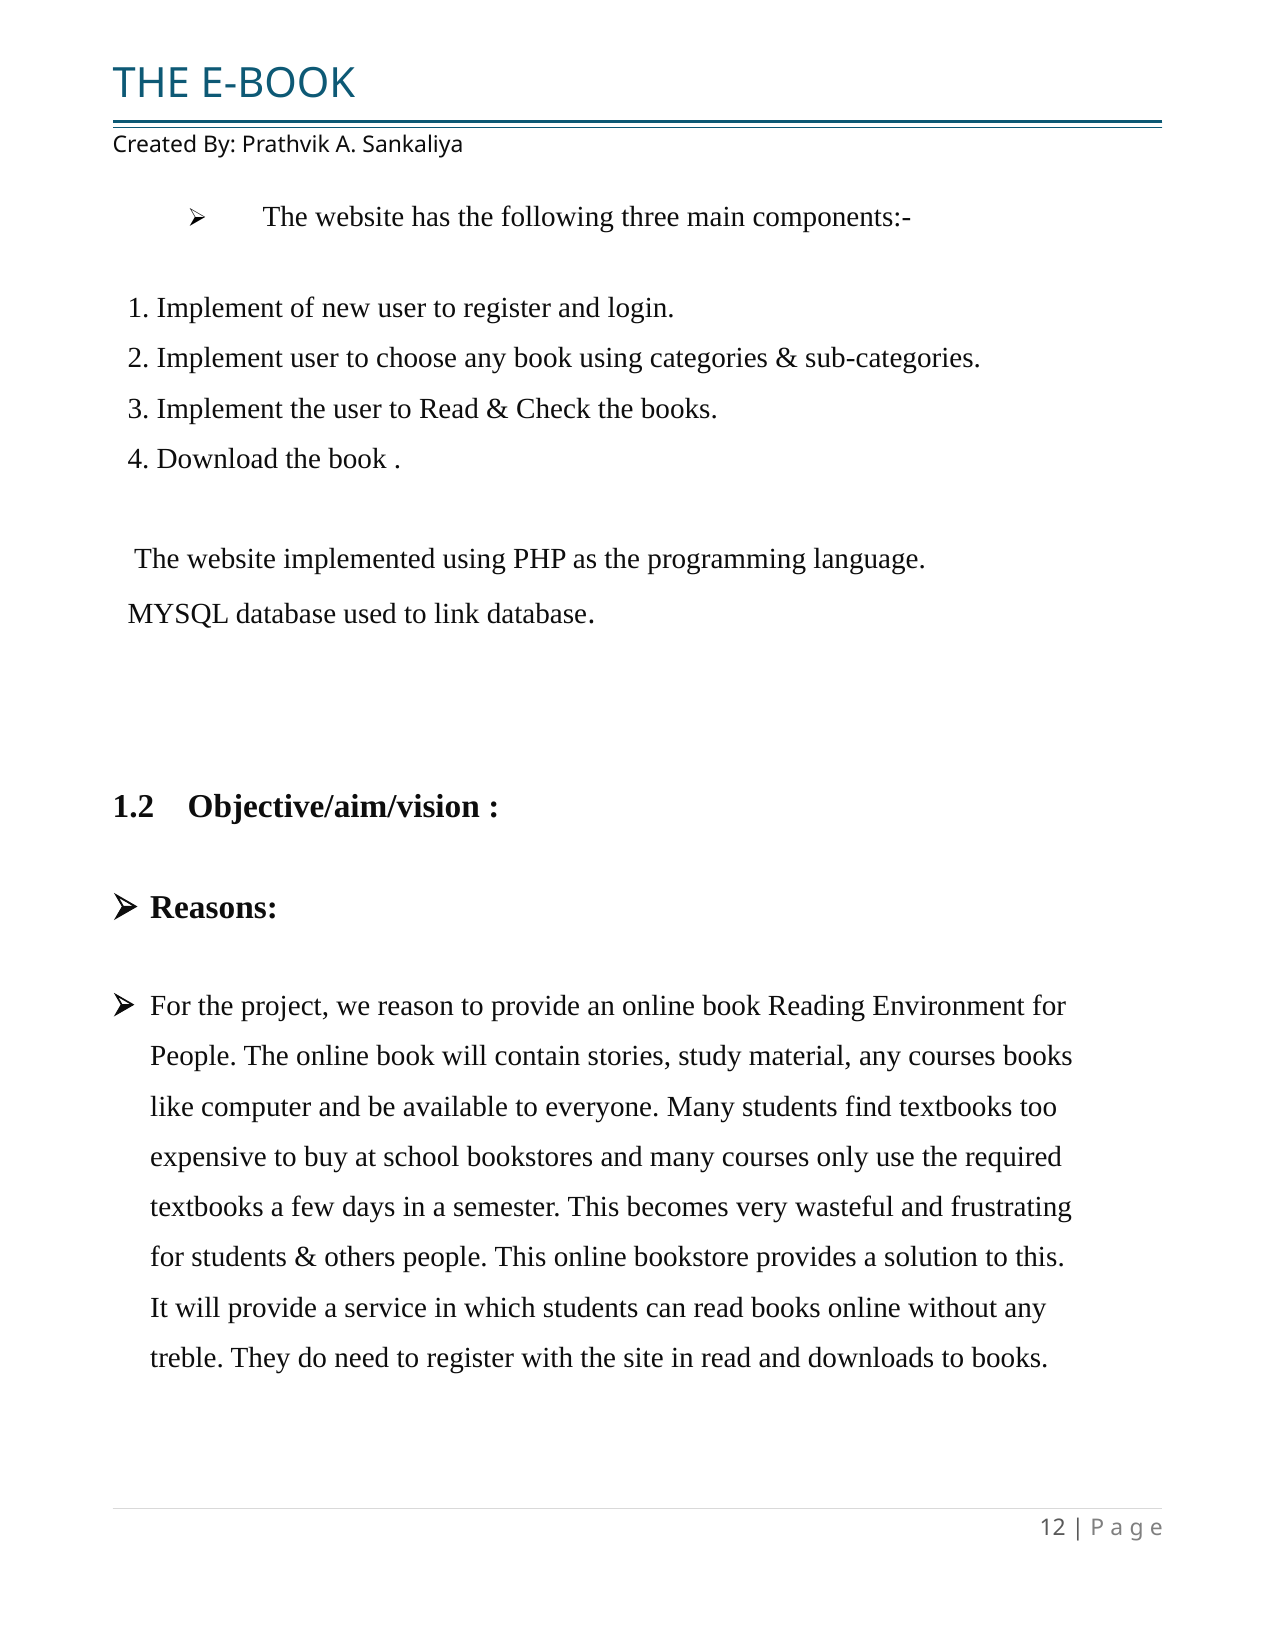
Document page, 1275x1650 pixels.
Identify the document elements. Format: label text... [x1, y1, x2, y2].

list Reasons: [112, 887, 1080, 926]
list Objective/aim/vision : [112, 787, 1080, 825]
list The website has the following three main components:- [187, 199, 1080, 233]
list 4. Download the book . [127, 441, 1080, 474]
list The website implemented using PHP as the programming language. [127, 542, 1080, 575]
list 1. Implement of new user to register and login. [127, 290, 1080, 324]
list 3. Implement the user to Read & Check the books. [127, 391, 1080, 424]
list MYSQL database used to link database. [127, 592, 1080, 632]
list 2. Implement user to choose any book using categories & sub-categories. [127, 340, 1080, 374]
list For the project, we reason to provide an online book Reading Environment for People. The online book will contain stories, study material, any courses books like computer and be available to everyone. Many students find textbooks too expensive to buy at school bookstores and many courses only use the required textbooks a few days in a semester. This becomes very wasteful and frustrating for students & others people. This online bookstore provides a solution to this. It will provide a service in which students can read books online without any treble. They do need to register with the site in read and downloads to books. [112, 988, 1080, 1374]
